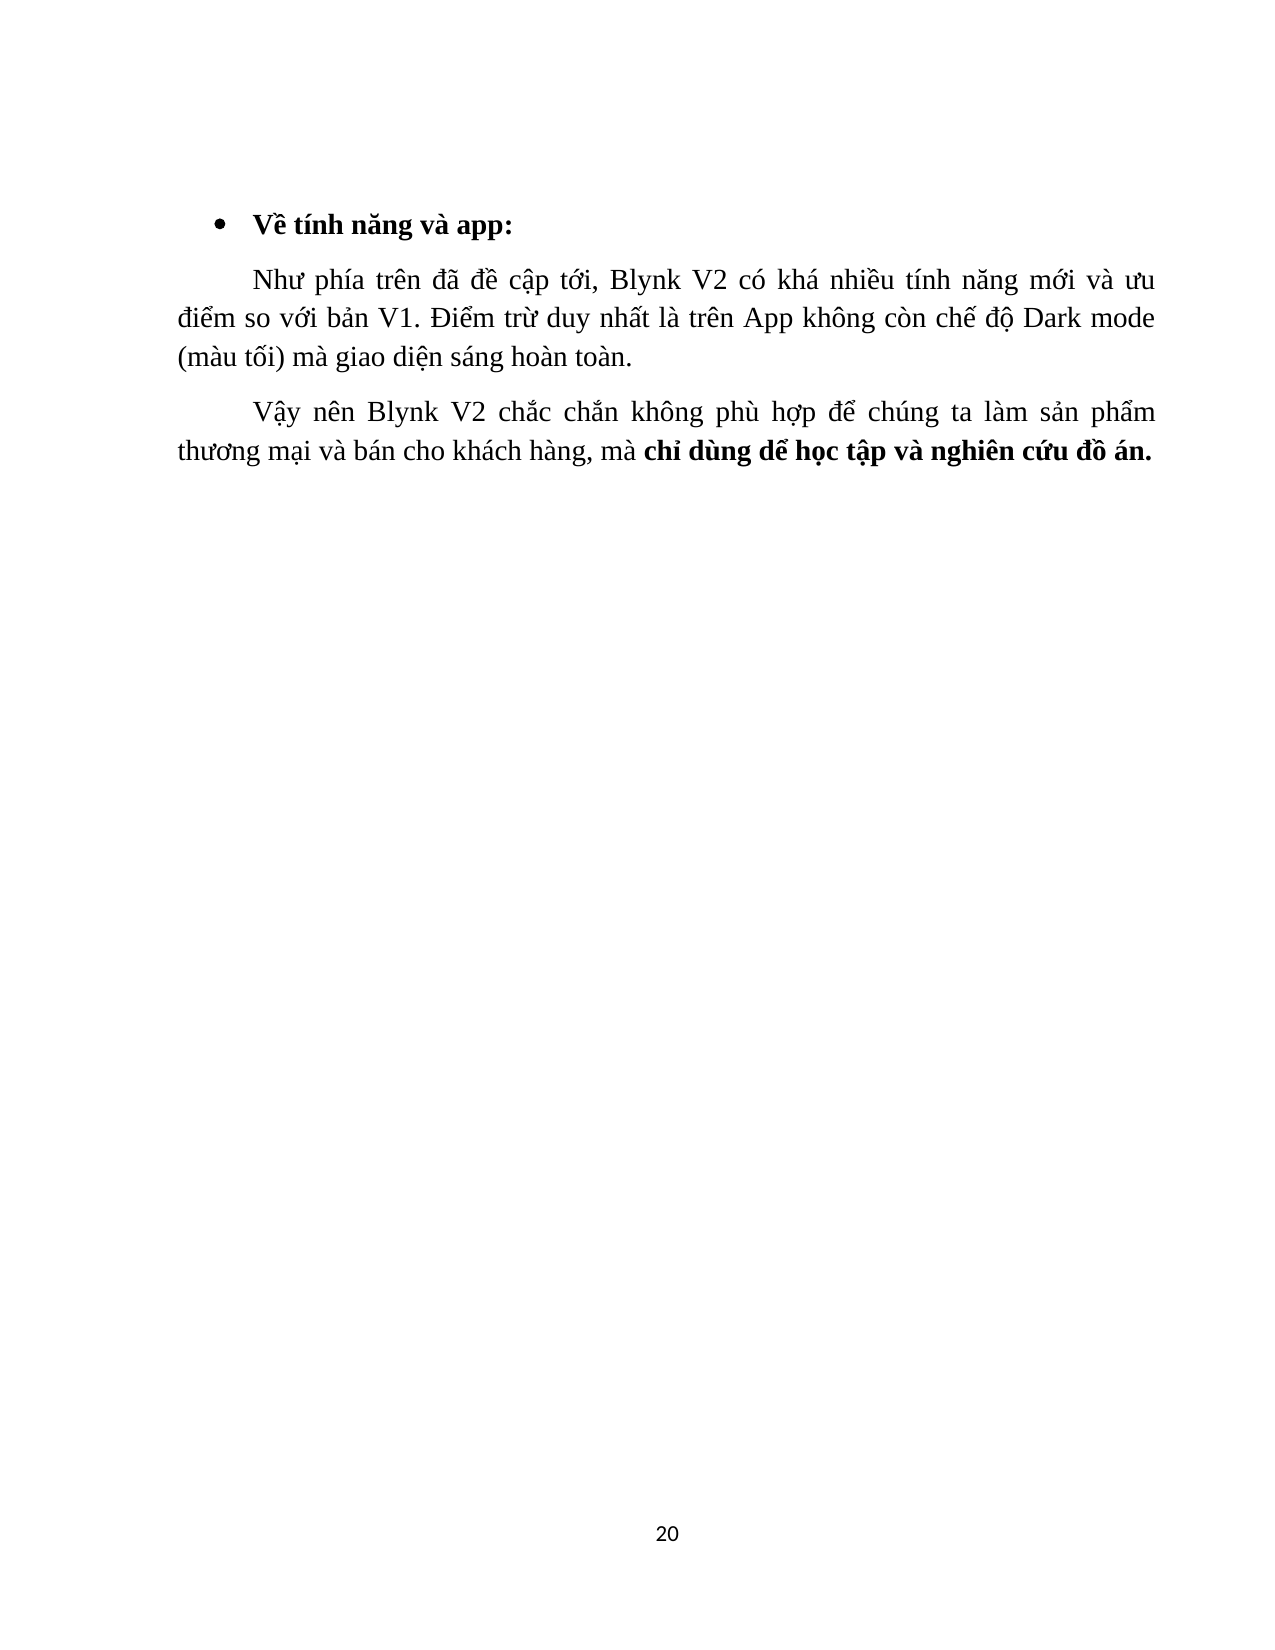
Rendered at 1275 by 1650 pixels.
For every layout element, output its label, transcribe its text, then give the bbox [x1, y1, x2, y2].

text Như phía trên đã đề cập tới, Blynk V2 có khá nhiều tính năng mới và ưu điểm so với bản V1. Điểm trừ duy nhất là trên App không còn chế độ Dark mode (màu tối) mà giao diện sáng hoàn toàn. [177, 262, 1157, 373]
list Về tính năng và app: [215, 207, 1157, 240]
text Vậy nên Blynk V2 chắc chắn không phù hợp để chúng ta làm sản phẩm thương mại và bán cho khách hàng, mà chỉ dùng dể học tập và nghiên cứu đồ án. [177, 394, 1157, 466]
